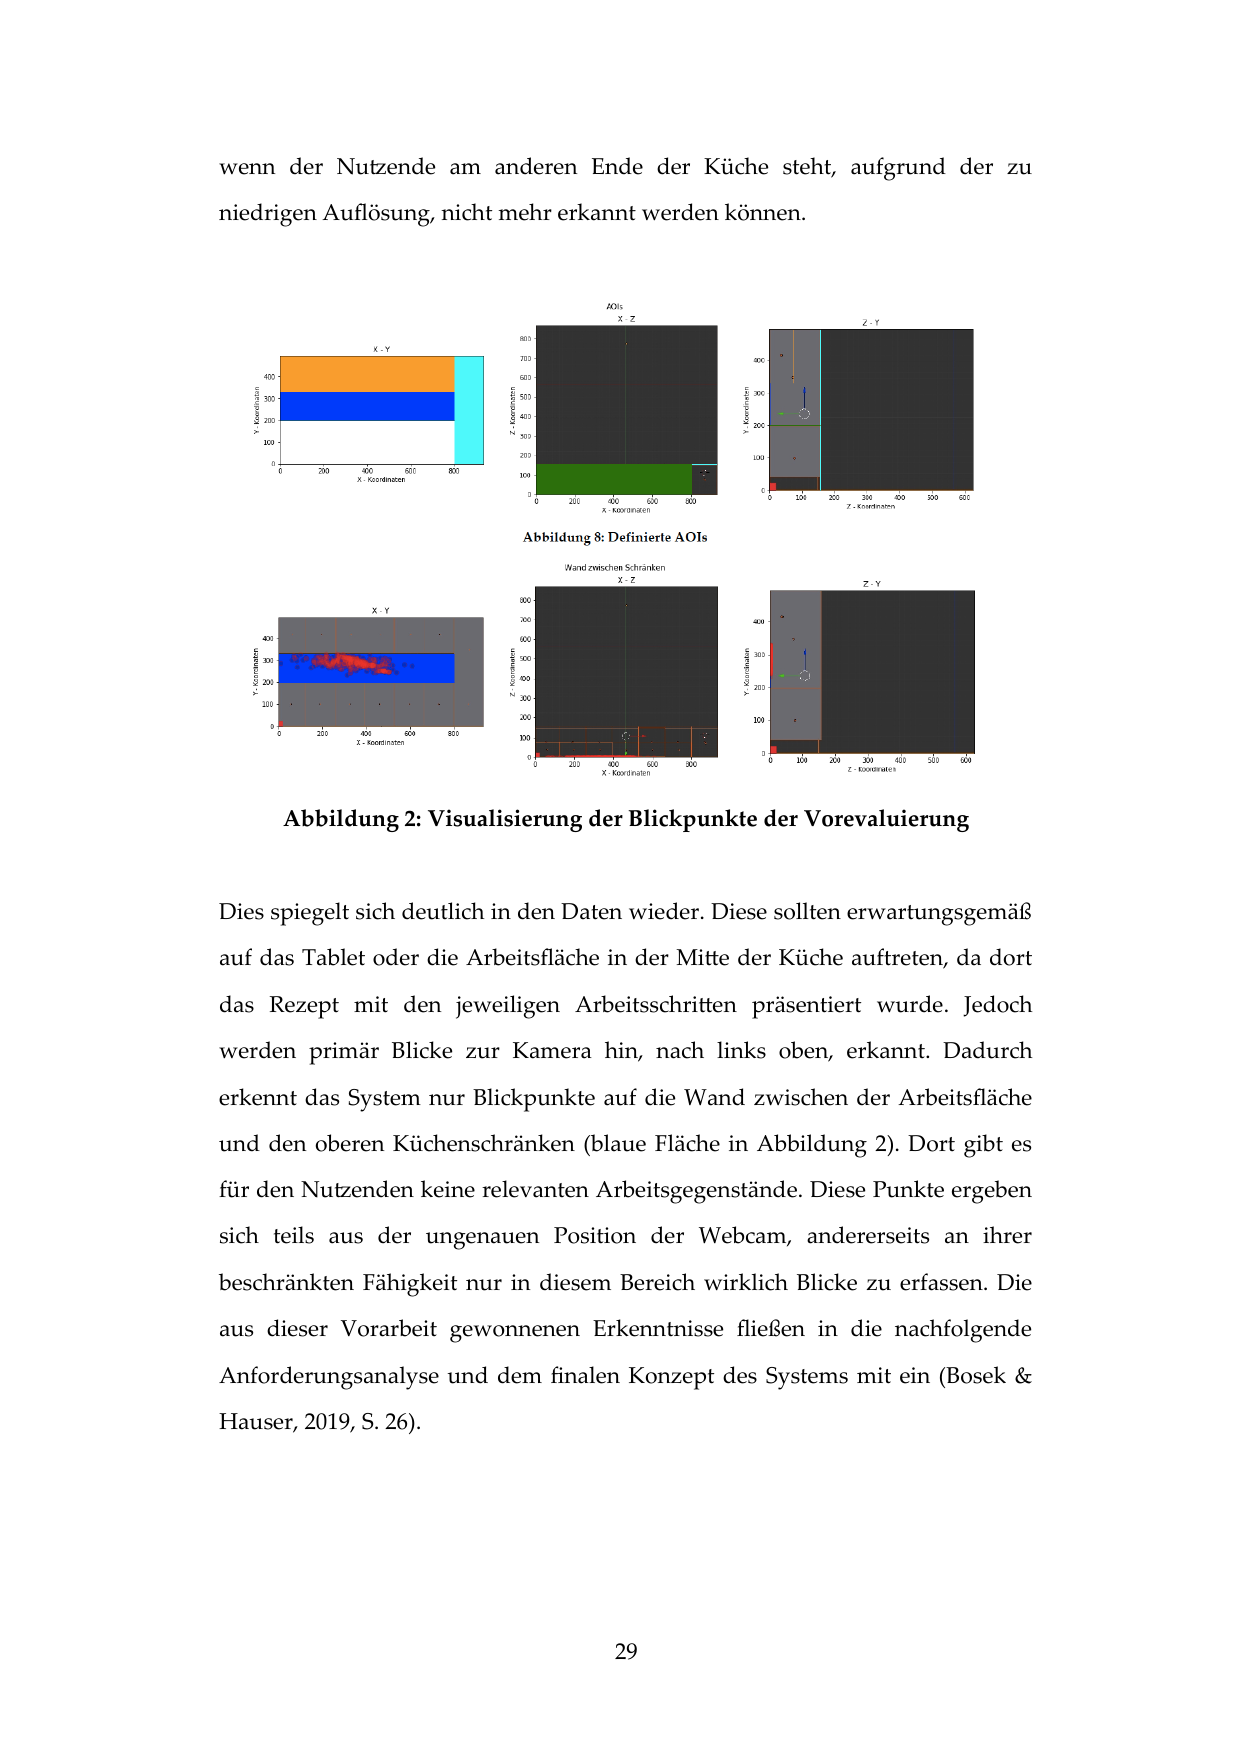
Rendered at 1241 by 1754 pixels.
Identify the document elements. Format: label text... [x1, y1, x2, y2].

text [219, 150, 1033, 227]
text Abbildung 2: Visualisierung der Blickpunkte der Vorevaluierung [219, 802, 1033, 833]
text Dies spiegelt sich deutlich in den Daten wieder. Diese sollten erwartungsgemäß auf das Tablet oder die Arbeitsfläche in der Mitte der Küche auftreten, da dort das Rezept mit den jeweiligen Arbeitsschritten präsentiert wurde. Jedoch werden primär Blicke zur Kamera hin, nach links oben, erkannt. Dadurch erkennt das System nur Blickpunkte auf die Wand zwischen der Arbeitsfläche und den oberen Küchenschränken (blaue Fläche in Abbildung 2). Dort gibt es für den Nutzenden keine relevanten Arbeitsgegenstände. Diese Punkte ergeben sich teils aus der ungenauen Position der Webcam, andererseits an ihrer beschränkten Fähigkeit nur in diesem Bereich wirklich Blicke zu erfassen. Die aus dieser Vorarbeit gewonnenen Erkenntnisse fließen in die nachfolgende Anforderungsanalyse und dem finalen Konzept des Systems mit ein (Bosek & Hauser, 2019, S. 26). [219, 895, 1033, 1436]
picture [218, 289, 1034, 787]
